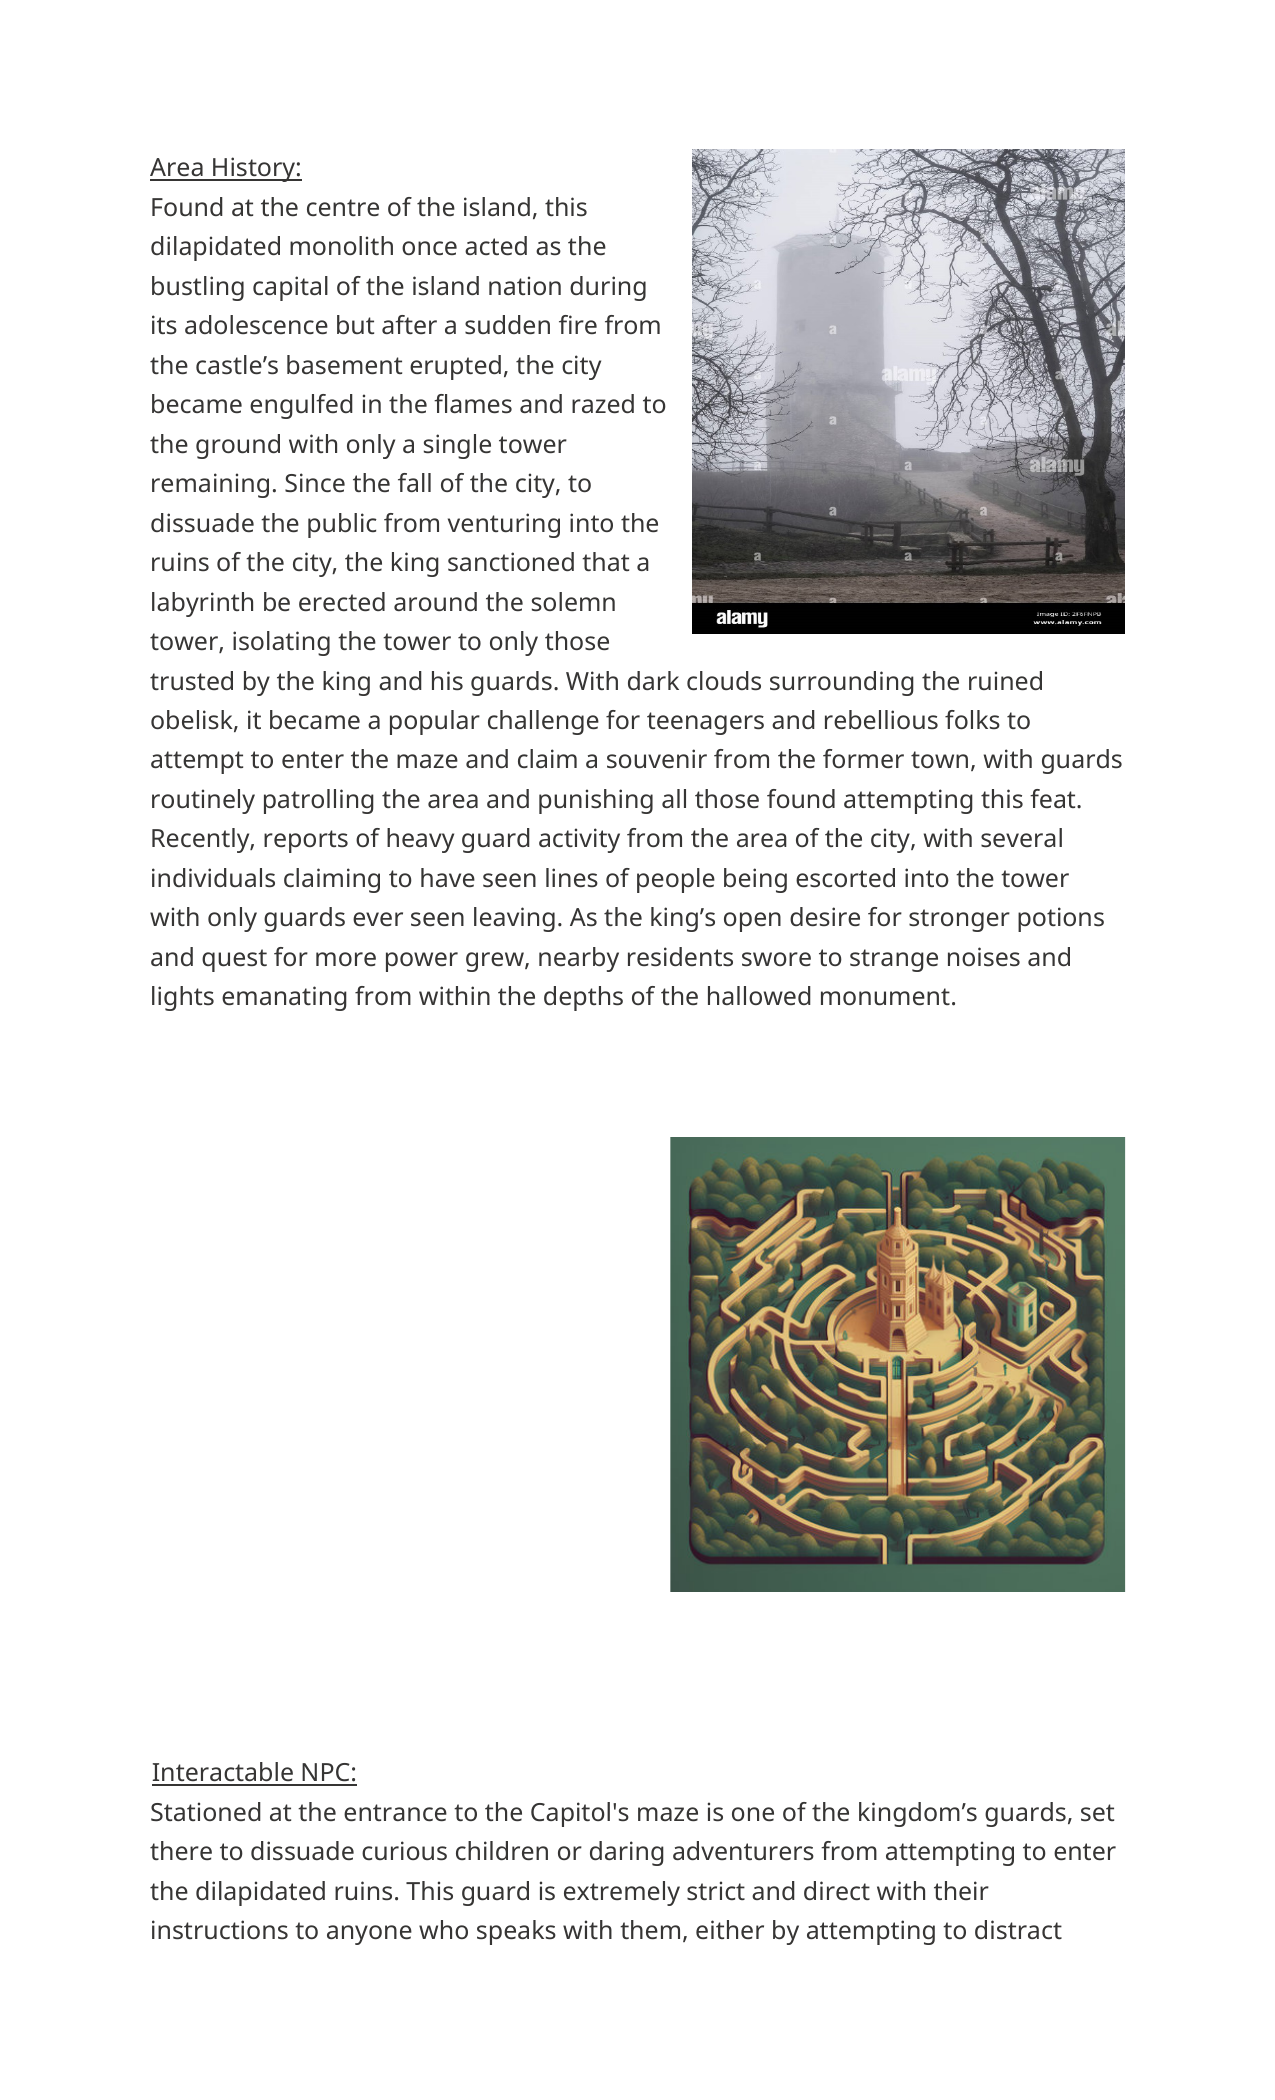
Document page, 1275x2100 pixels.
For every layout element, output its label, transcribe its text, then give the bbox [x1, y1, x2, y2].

picture [692, 149, 1125, 634]
text Area History: Found at the centre of the island, this dilapidated monolith once acted as the bustling capital of the island nation during its adolescence but after a sudden fire from the castle’s basement erupted, the city became engulfed in the flames and razed to the ground with only a single tower remaining. Since the fall of the city, to dissuade the public from venturing into the ruins of the city, the king sanctioned that a labyrinth be erected around the solemn tower, isolating the tower to only those trusted by the king and his guards. With dark clouds surrounding the ruined obelisk, it became a popular challenge for teenagers and rebellious folks to attempt to enter the maze and claim a souvenir from the former town, with guards routinely patrolling the area and punishing all those found attempting this feat. Recently, reports of heavy guard activity from the area of the city, with several individuals claiming to have seen lines of people being escorted into the tower with only guards ever seen leaving. As the king’s open desire for stronger potions and quest for more power grew, nearby residents swore to strange noises and lights emanating from within the depths of the hallowed monument. [150, 150, 1125, 1013]
list Interactable NPC: [152, 1755, 1125, 1789]
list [150, 1794, 1125, 1947]
picture [670, 1137, 1125, 1592]
